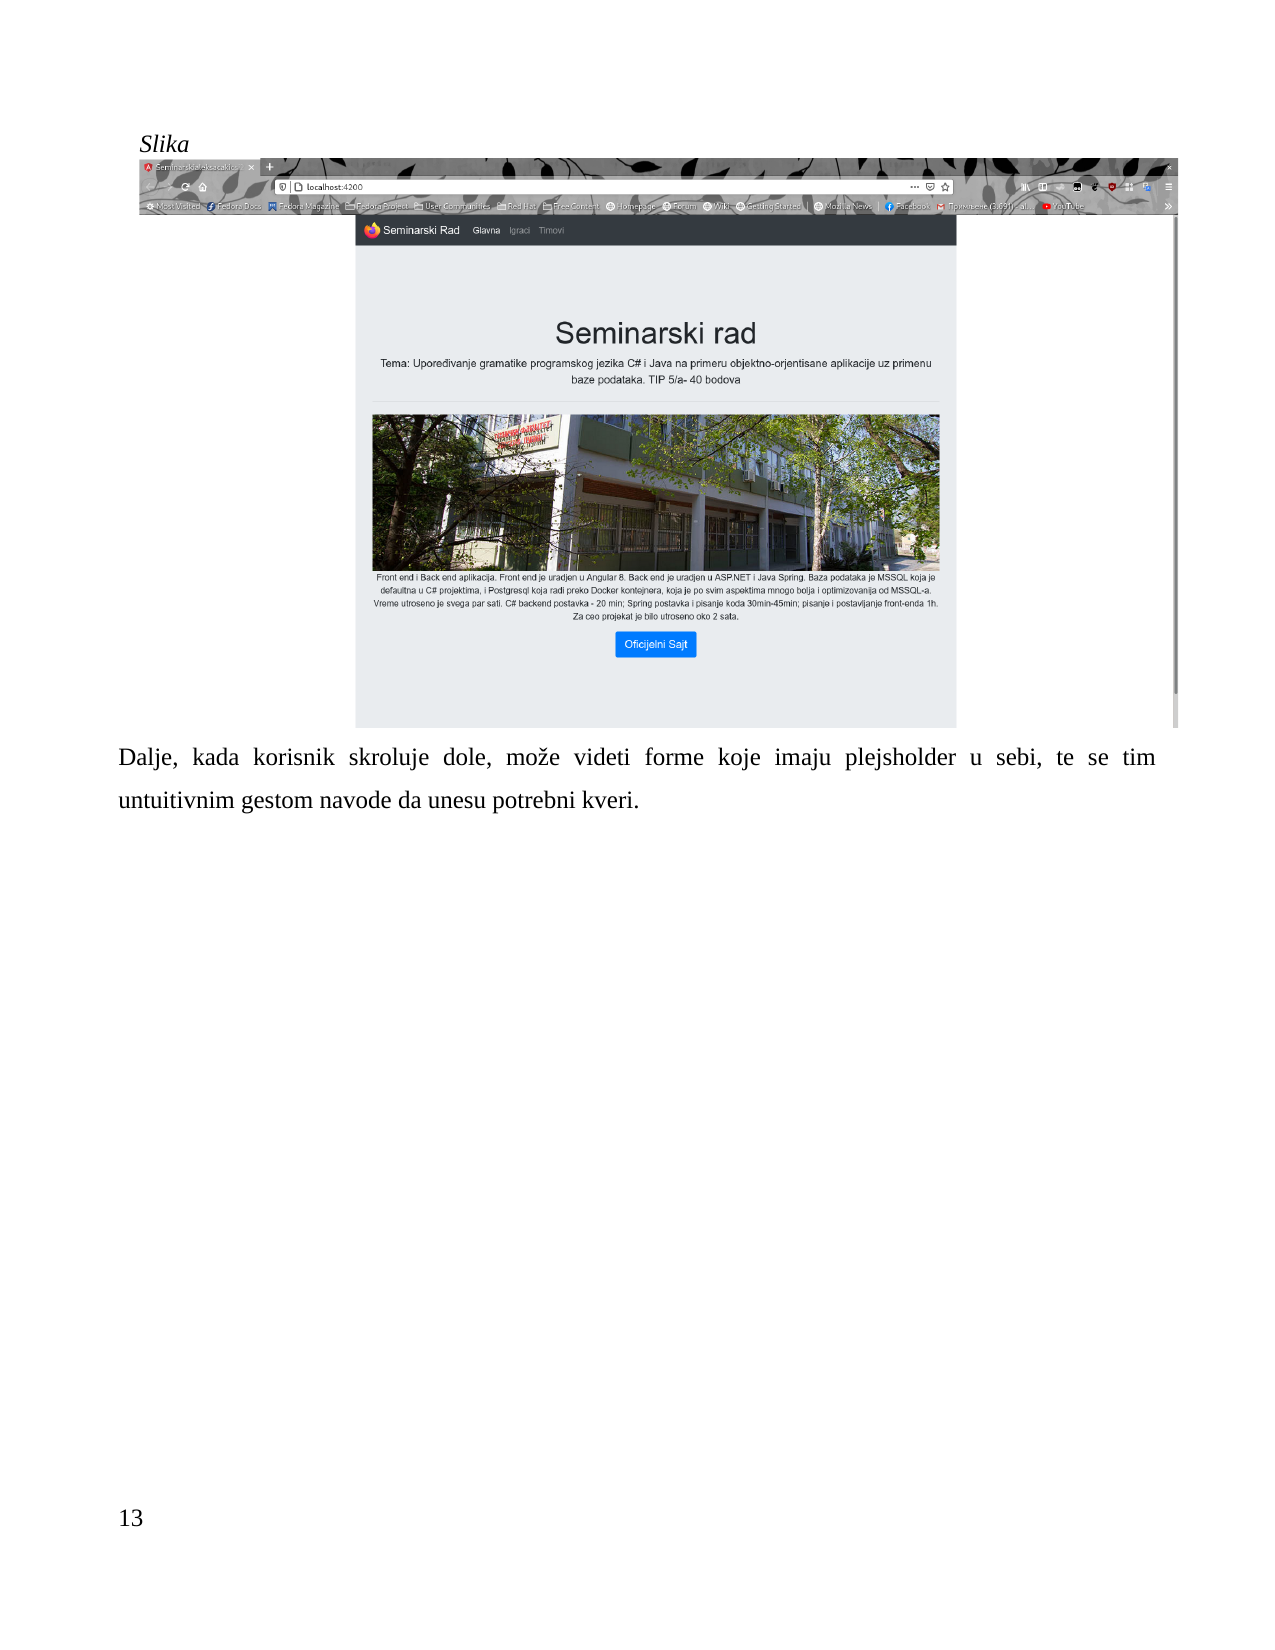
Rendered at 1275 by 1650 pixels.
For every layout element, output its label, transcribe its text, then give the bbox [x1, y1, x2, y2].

picture [139, 158, 1179, 728]
